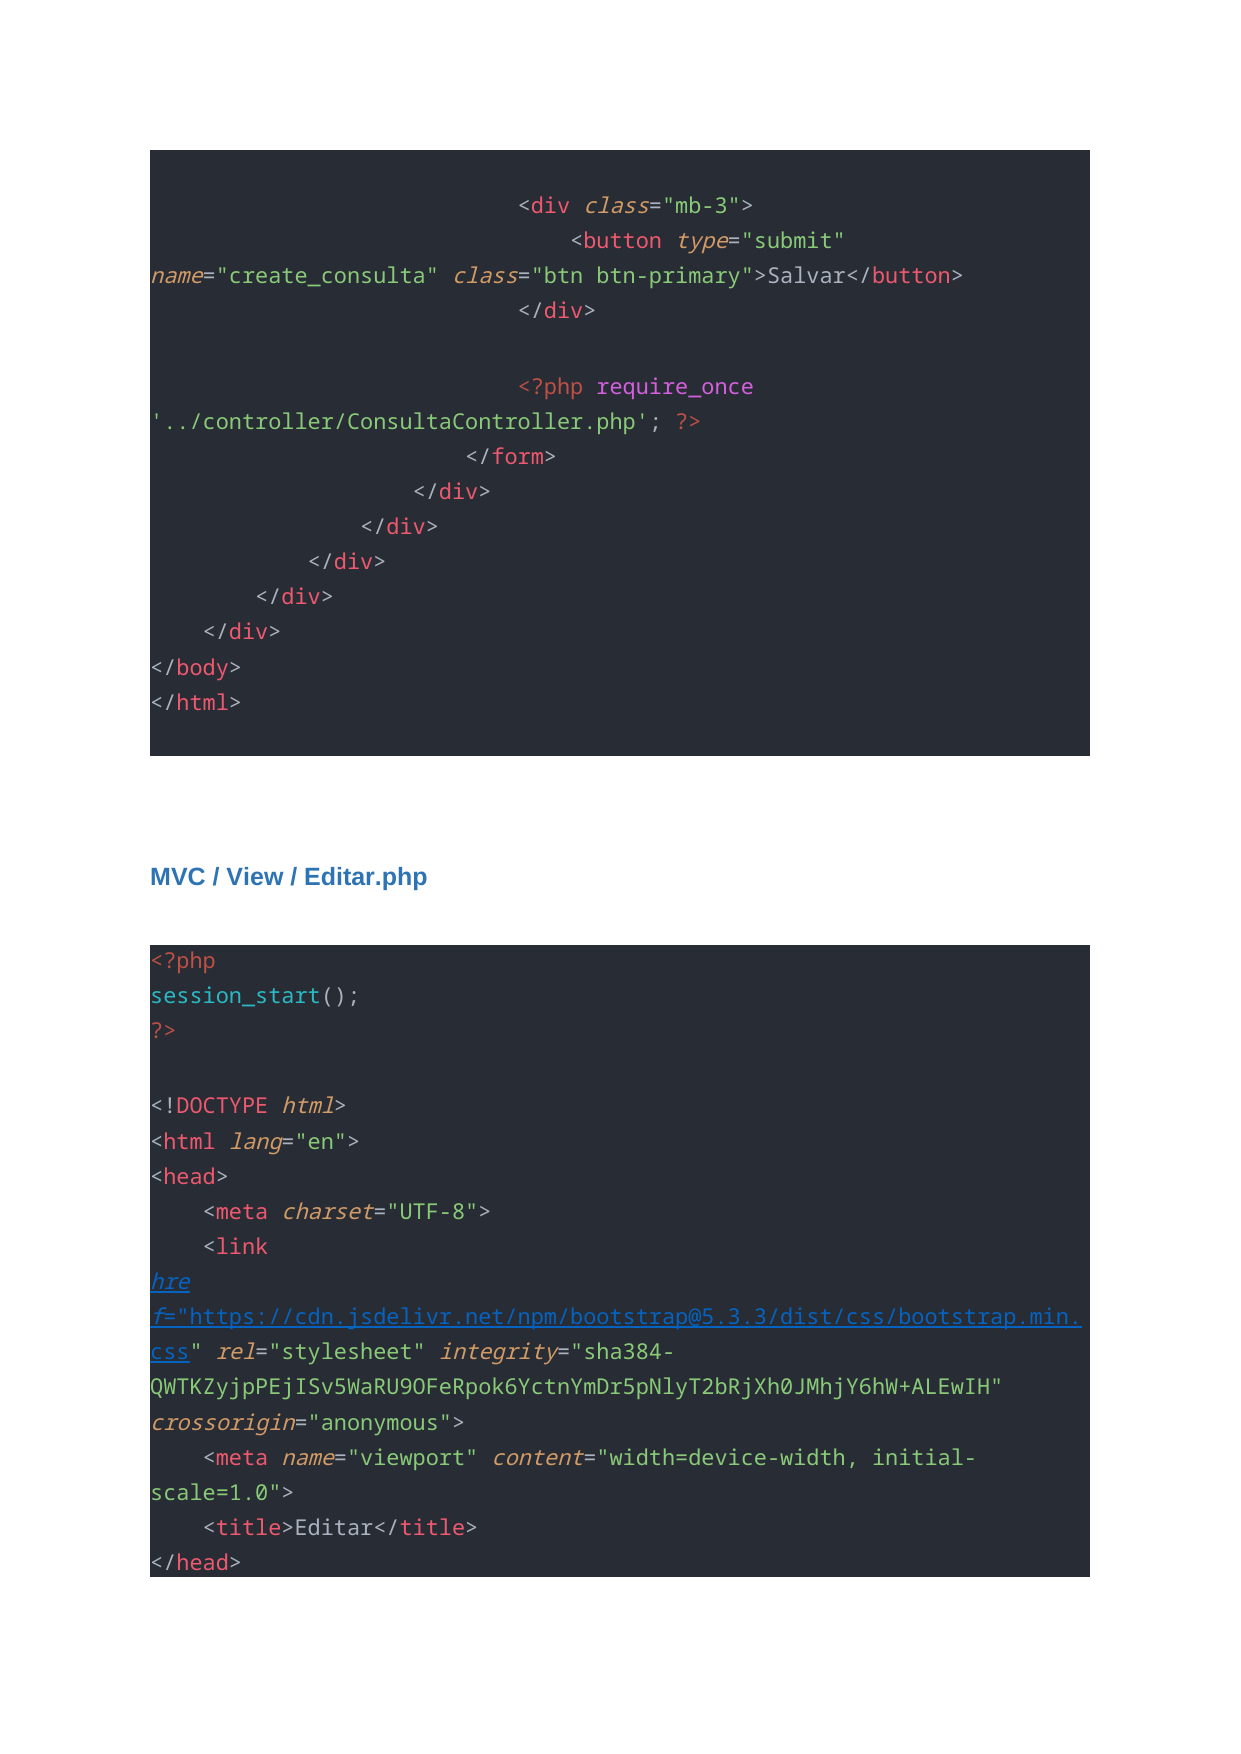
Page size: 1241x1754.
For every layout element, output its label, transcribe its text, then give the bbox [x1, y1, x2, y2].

text </div> [150, 476, 1090, 506]
text <link href="https://cdn.jsdelivr.net/npm/bootstrap@5.3.3/dist/css/bootstrap.min.css" rel="stylesheet" integrity="sha384-QWTKZyjpPEjISv5WaRU9OFeRpok6YctnYmDr5pNlyT2bRjXh0JMhjY6hW+ALEwIH" crossorigin="anonymous"> [150, 1231, 1090, 1436]
text <html lang="en"> [150, 1126, 1090, 1155]
text <button type="submit" name="create_consulta" class="btn btn-primary">Salvar</button> [150, 225, 1090, 290]
text </div> [150, 616, 1090, 646]
text </div> [150, 295, 1090, 325]
subtitle MVC / View / Editar.php [150, 862, 1090, 891]
text <div class="mb-3"> [150, 190, 1090, 220]
text </head> [150, 1547, 1090, 1577]
text ?> [150, 1015, 1090, 1045]
text <?php require_once '../controller/ConsultaController.php'; ?> [150, 371, 1090, 436]
text </html> [150, 687, 1090, 716]
text session_start(); [150, 980, 1090, 1010]
text <?php [150, 945, 1090, 975]
text </div> [150, 546, 1090, 576]
text </form> [150, 441, 1090, 471]
text <!DOCTYPE html> [150, 1091, 1090, 1120]
text </div> [150, 581, 1090, 611]
text </body> [150, 651, 1090, 681]
text <title>Editar</title> [150, 1512, 1090, 1542]
text <meta name="viewport" content="width=device-width, initial-scale=1.0"> [150, 1442, 1090, 1506]
text <meta charset="UTF-8"> [150, 1196, 1090, 1226]
text </div> [150, 511, 1090, 541]
text <head> [150, 1161, 1090, 1191]
